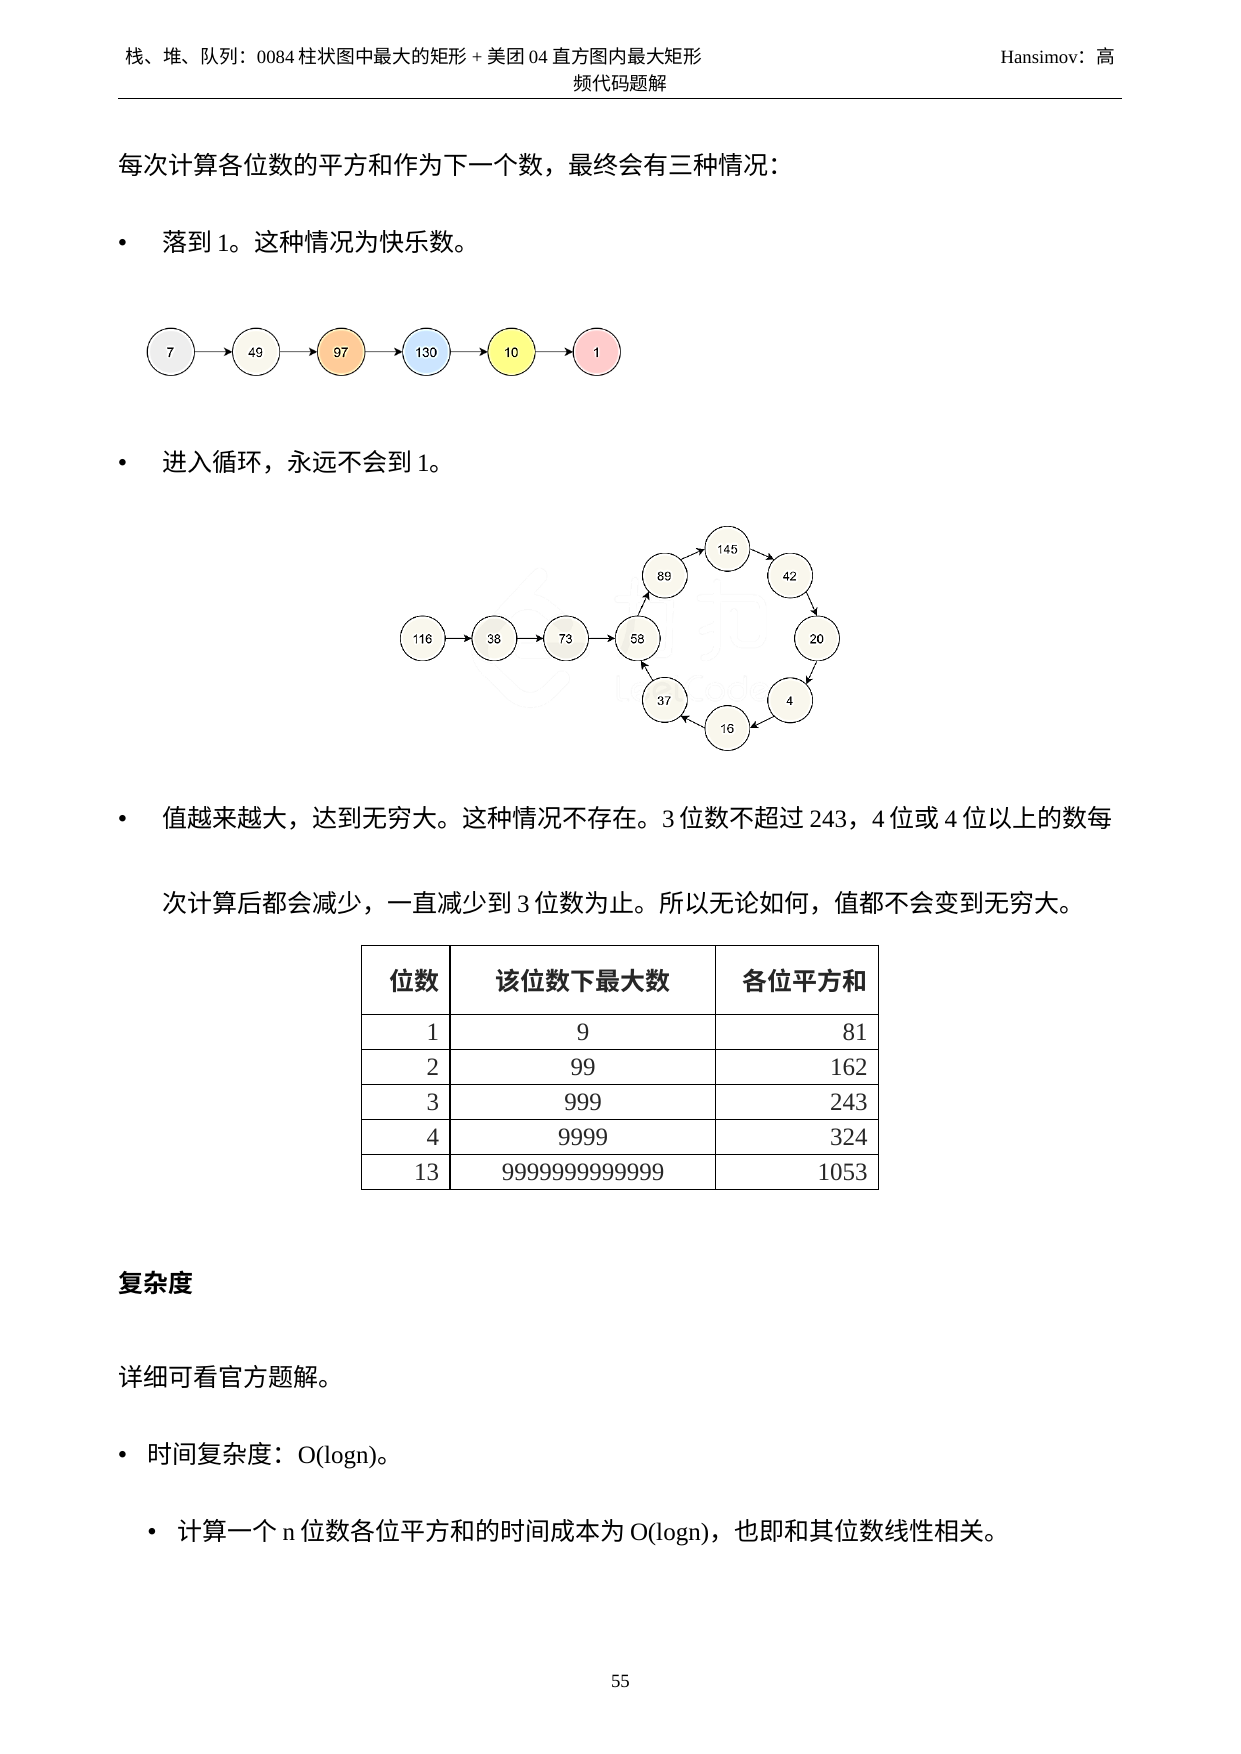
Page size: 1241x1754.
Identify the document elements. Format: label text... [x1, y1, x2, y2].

table_cell 9 [451, 1015, 715, 1048]
table_cell 3 [362, 1085, 449, 1118]
text 值越来越大，达到无穷大。这种情况不存在。3位数不超过243，4位或4位以上的数每次计算后都会减少，一直减少到3位数为止。所以无论如何，值都不会变到无穷大。 [118, 783, 1122, 936]
picture [118, 299, 649, 404]
table_cell 13 [362, 1155, 449, 1188]
table_cell 9999999999999 [451, 1155, 715, 1188]
subtitle 复杂度 [118, 1248, 1097, 1316]
table_cell 999 [451, 1085, 715, 1118]
table_header 各位平方和 [716, 946, 878, 1013]
text 详细可看官方题解。 [118, 1342, 1122, 1409]
table_cell 9999 [451, 1120, 715, 1153]
table_cell 1 [362, 1015, 449, 1048]
table_cell 162 [716, 1050, 878, 1083]
list 落到1。这种情况为快乐数。 [118, 207, 1122, 275]
table_header 该位数下最大数 [451, 946, 715, 1013]
table_cell 324 [716, 1120, 878, 1153]
table_cell 4 [362, 1120, 449, 1153]
picture [377, 503, 863, 774]
table_cell 2 [362, 1050, 449, 1083]
table_cell 243 [716, 1085, 878, 1118]
text 计算一个n位数各位平方和的时间成本为O(logn)，也即和其位数线性相关。 [148, 1496, 1122, 1563]
table_cell 1053 [716, 1155, 878, 1188]
text 时间复杂度：O(logn)。 [118, 1419, 1122, 1487]
table_header 位数 [362, 946, 449, 1013]
text 进入循环，永远不会到1。 [118, 427, 1122, 495]
list 每次计算各位数的平方和作为下一个数，最终会有三种情况： [118, 130, 1122, 198]
table_cell 81 [716, 1015, 878, 1048]
table_cell 99 [451, 1050, 715, 1083]
